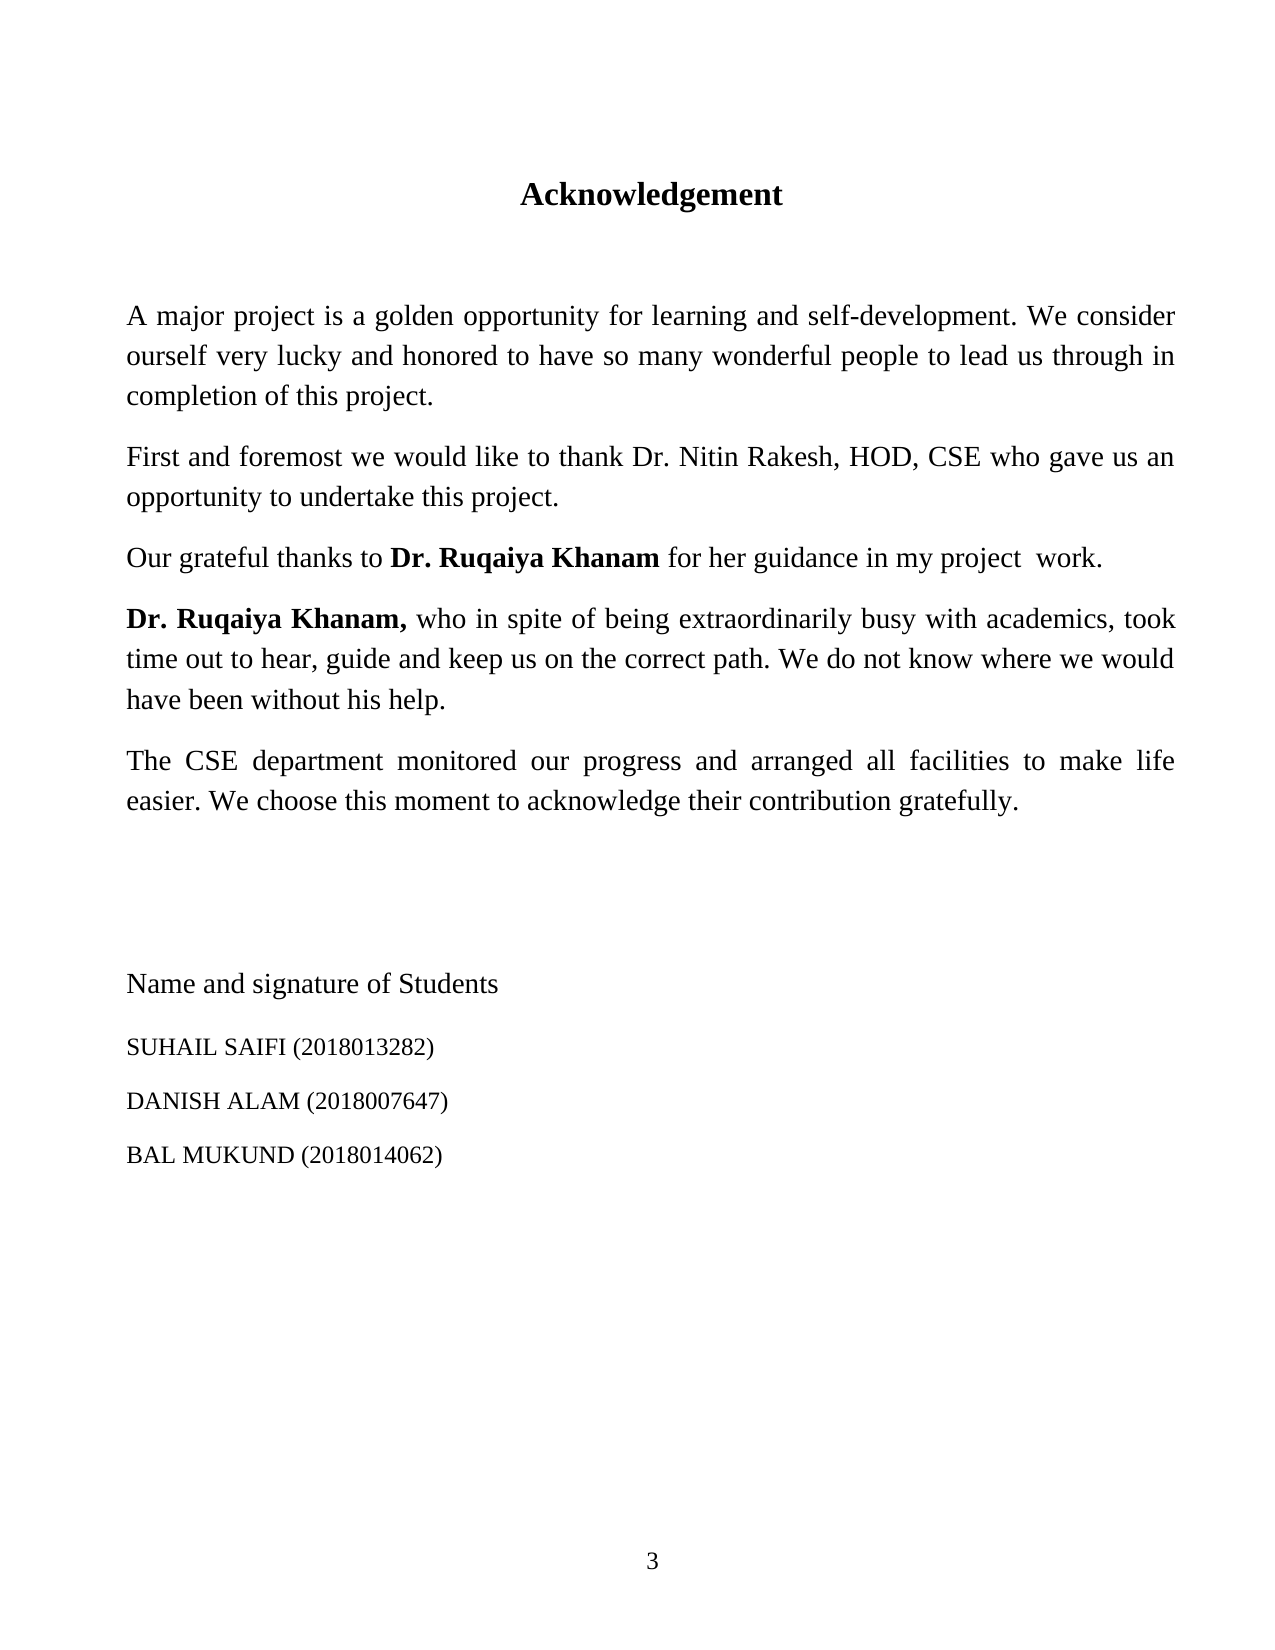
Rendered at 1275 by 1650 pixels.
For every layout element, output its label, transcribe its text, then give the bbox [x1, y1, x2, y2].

text A major project is a golden opportunity for learning and self-development. We consider ourself very lucky and honored to have so many wonderful people to lead us through in completion of this project. [126, 298, 1177, 412]
text Name and signature of Students [126, 966, 1177, 1000]
text Dr. Ruqaiya Khanam, who in spite of being extraordinarily busy with academics, took time out to hear, guide and keep us on the correct path. We do not know where we would have been without his help. [126, 601, 1177, 715]
text DANISH ALAM (2018007647) [126, 1086, 1177, 1115]
text First and foremost we would like to thank Dr. Nitin Rakesh, HOD, CSE who gave us an opportunity to undertake this project. [126, 439, 1177, 513]
text The CSE department monitored our progress and arranged all facilities to make life easier. We choose this moment to acknowledge their contribution gratefully. [126, 743, 1177, 817]
text BAL MUKUND (2018014062) [126, 1141, 1177, 1169]
text Acknowledgement [126, 175, 1177, 213]
text SUHAIL SAIFI (2018013282) [126, 1032, 1177, 1061]
text Our grateful thanks to Dr. Ruqaiya Khanam for her guidance in my project work. [126, 540, 1177, 574]
